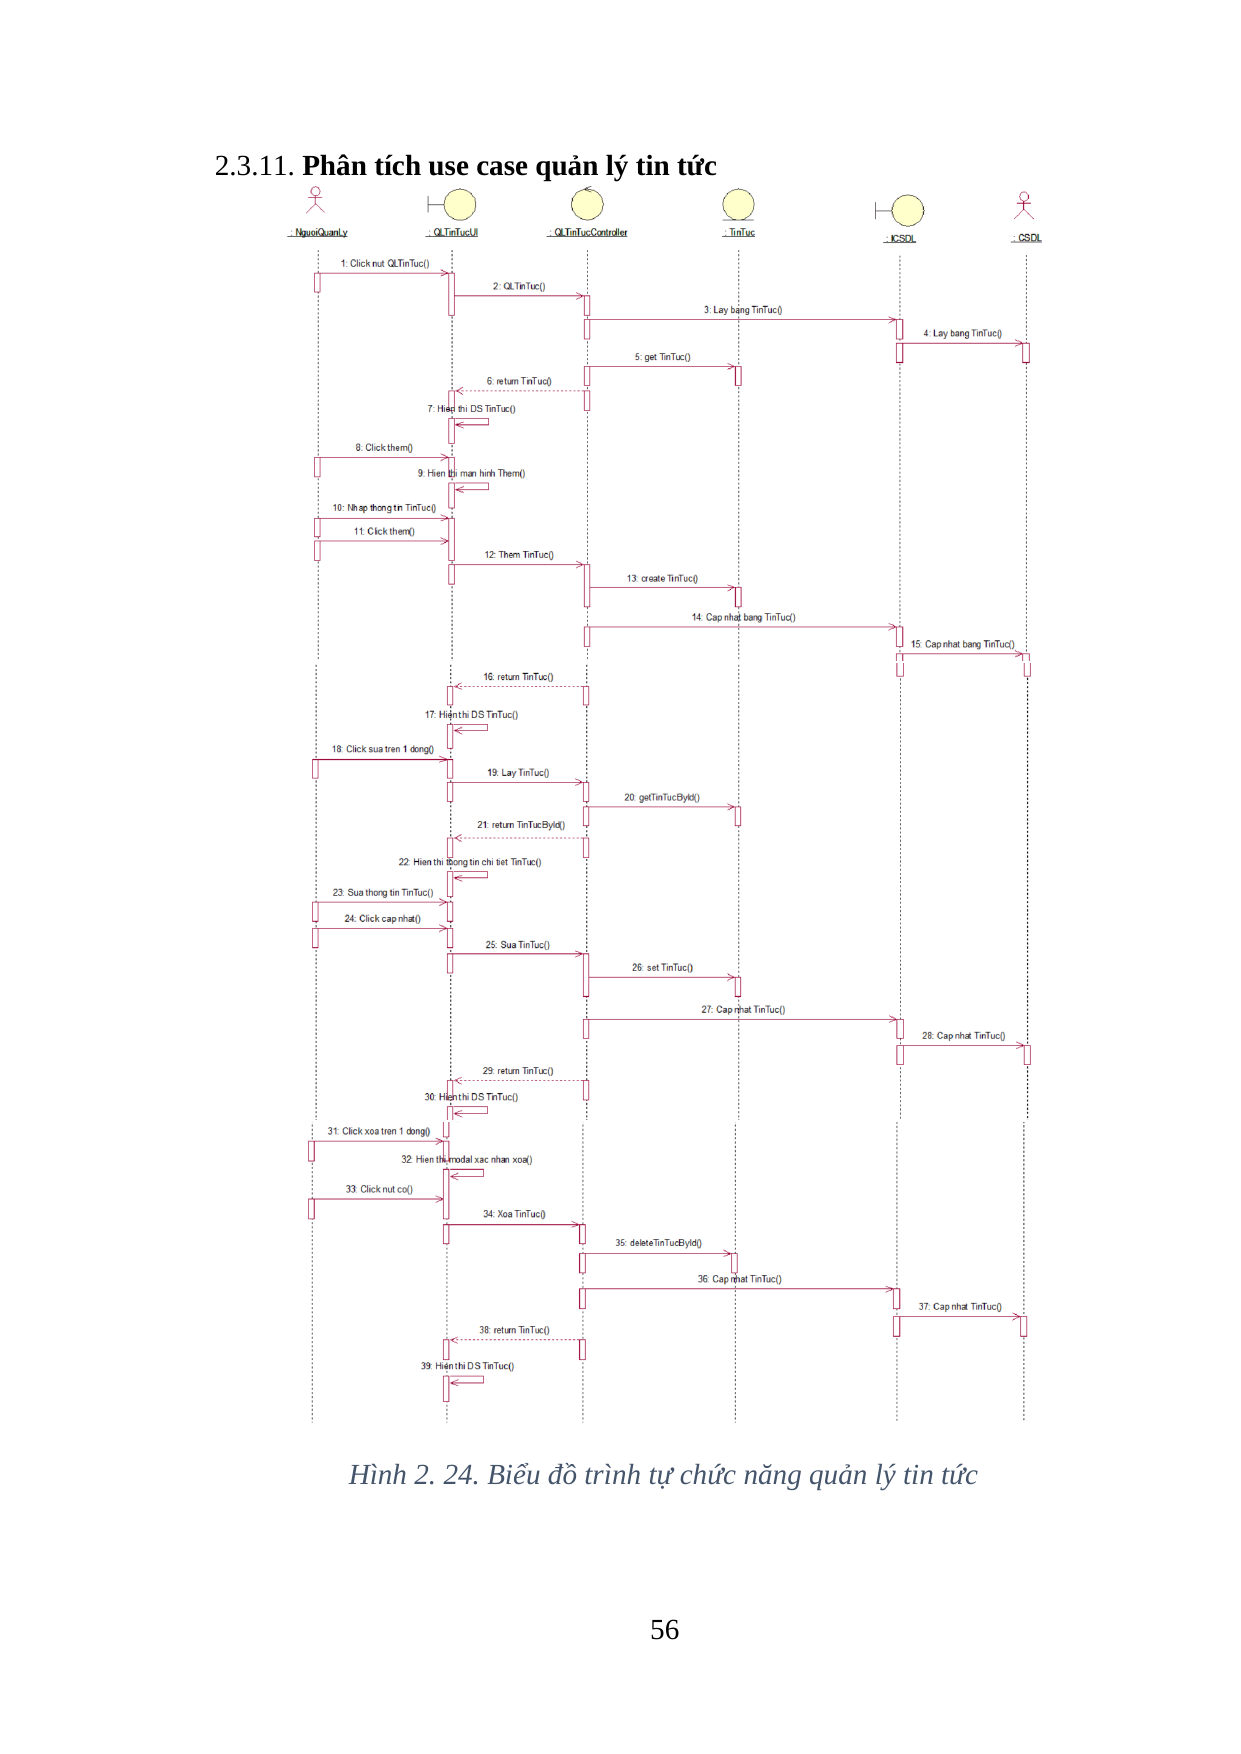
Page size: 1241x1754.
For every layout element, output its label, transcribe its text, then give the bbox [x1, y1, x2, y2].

subtitle Phân tích use case quản lý tin tức [302, 148, 1122, 181]
picture [285, 183, 1044, 661]
picture [281, 663, 1048, 1120]
picture [279, 1122, 1050, 1439]
text Hình 2. 24. Biểu đồ trình tự chức năng quản lý tin tức [207, 1457, 1122, 1491]
